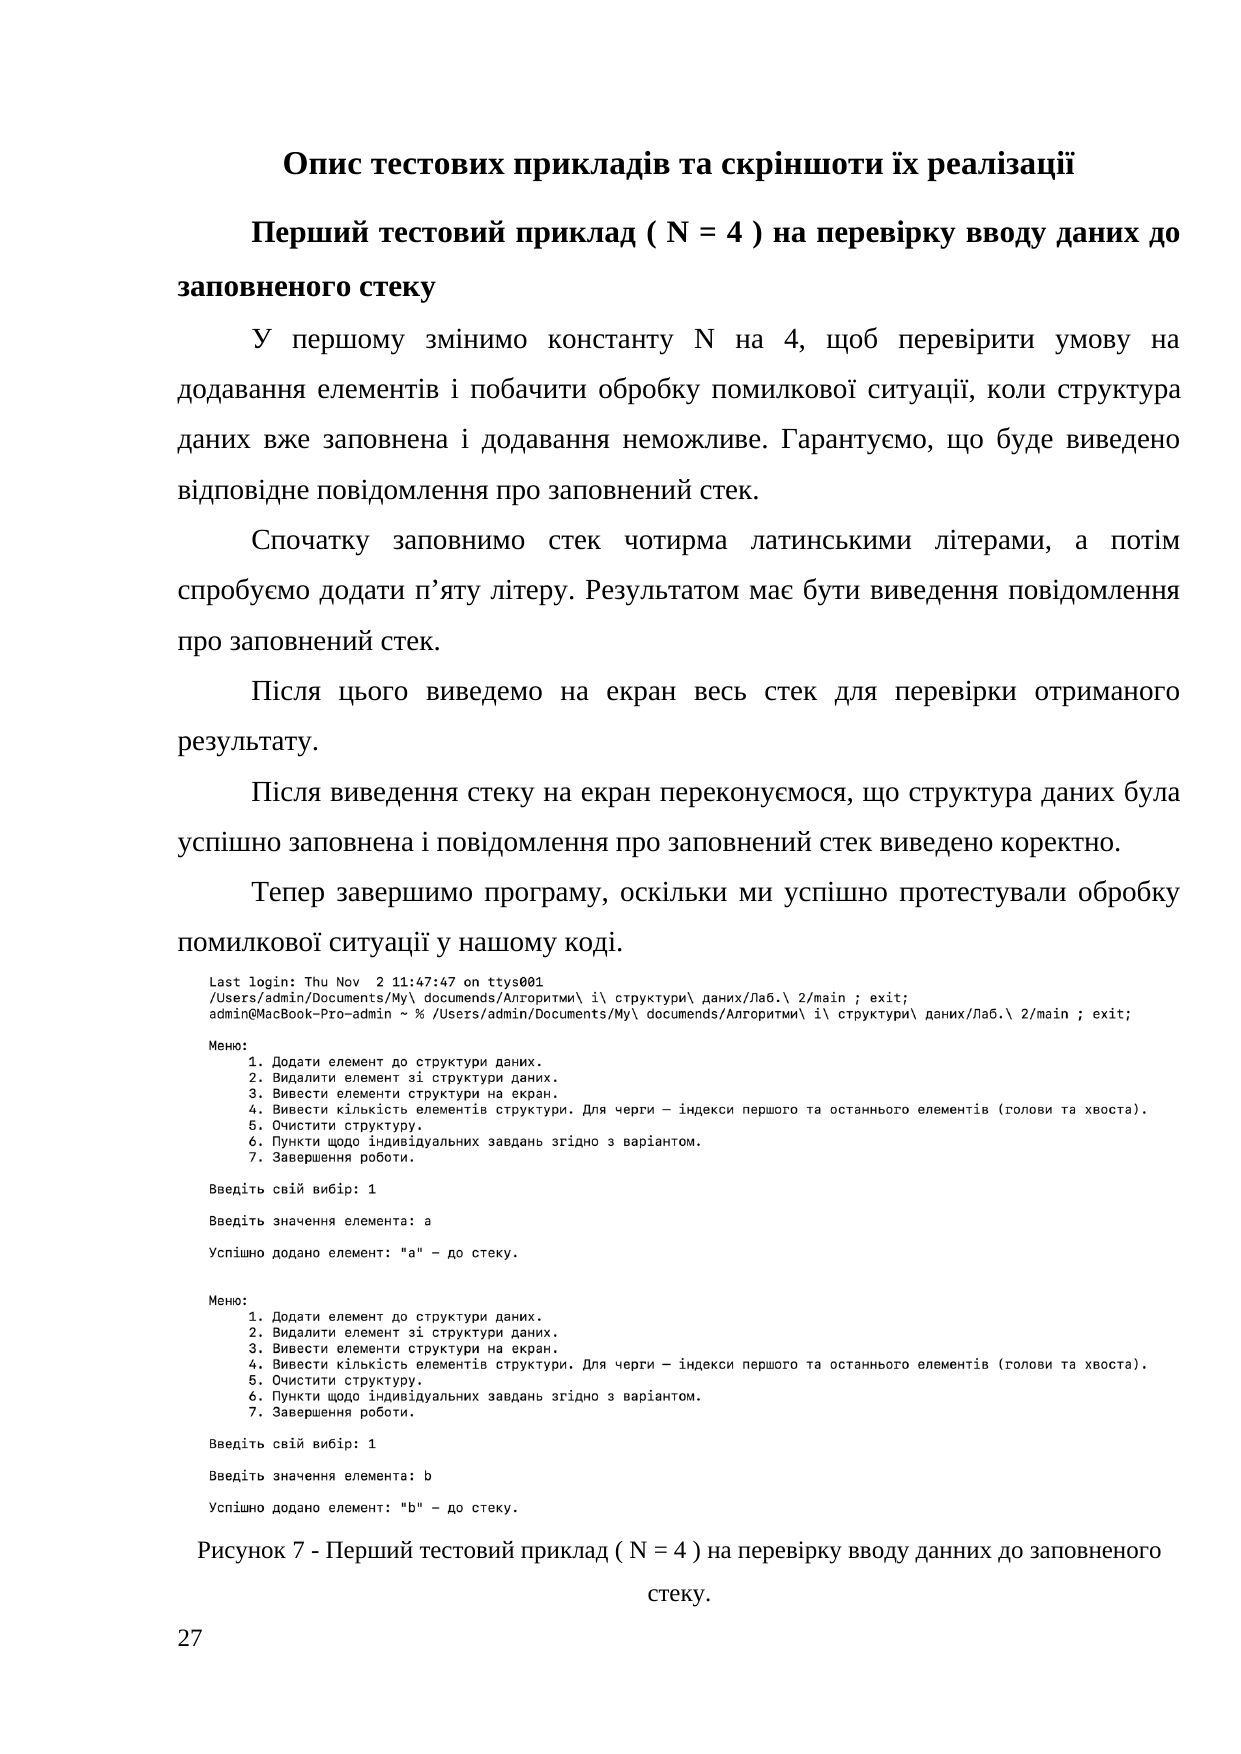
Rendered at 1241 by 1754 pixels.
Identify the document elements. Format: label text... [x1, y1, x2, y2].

text Опис тестових прикладів та скріншоти їх реалізації [177, 143, 1181, 181]
text Після цього виведемо на екран весь стек для перевірки отриманого результату. [177, 673, 1181, 757]
text Рисунок 7 - Перший тестовий приклад ( N = 4 ) на перевірку вводу данних до заповненого стеку. [177, 1535, 1181, 1607]
text Після виведення стеку на екран переконуємося, що структура даних була успішно заповнена і повідомлення про заповнений стек виведено коректно. [177, 774, 1181, 857]
text У першому змінимо константу N на 4, щоб перевірити умову на додавання елементів і побачити обробку помилкової ситуації, коли структура даних вже заповнена і додавання неможливе. Гарантуємо, що буде виведено відповідне повідомлення про заповнений стек. [177, 321, 1181, 505]
text Спочатку заповнимо стек чотирма латинськими літерами, а потім спробуємо додати пʼяту літеру. Результатом має бути виведення повідомлення про заповнений стек. [177, 522, 1181, 656]
picture [206, 975, 1152, 1521]
text Тепер завершимо програму, оскільки ми успішно протестували обробку помилкової ситуації у нашому коді. [177, 874, 1181, 958]
text Перший тестовий приклад ( N = 4 ) на перевірку вводу даних до заповненого стеку [177, 213, 1181, 303]
